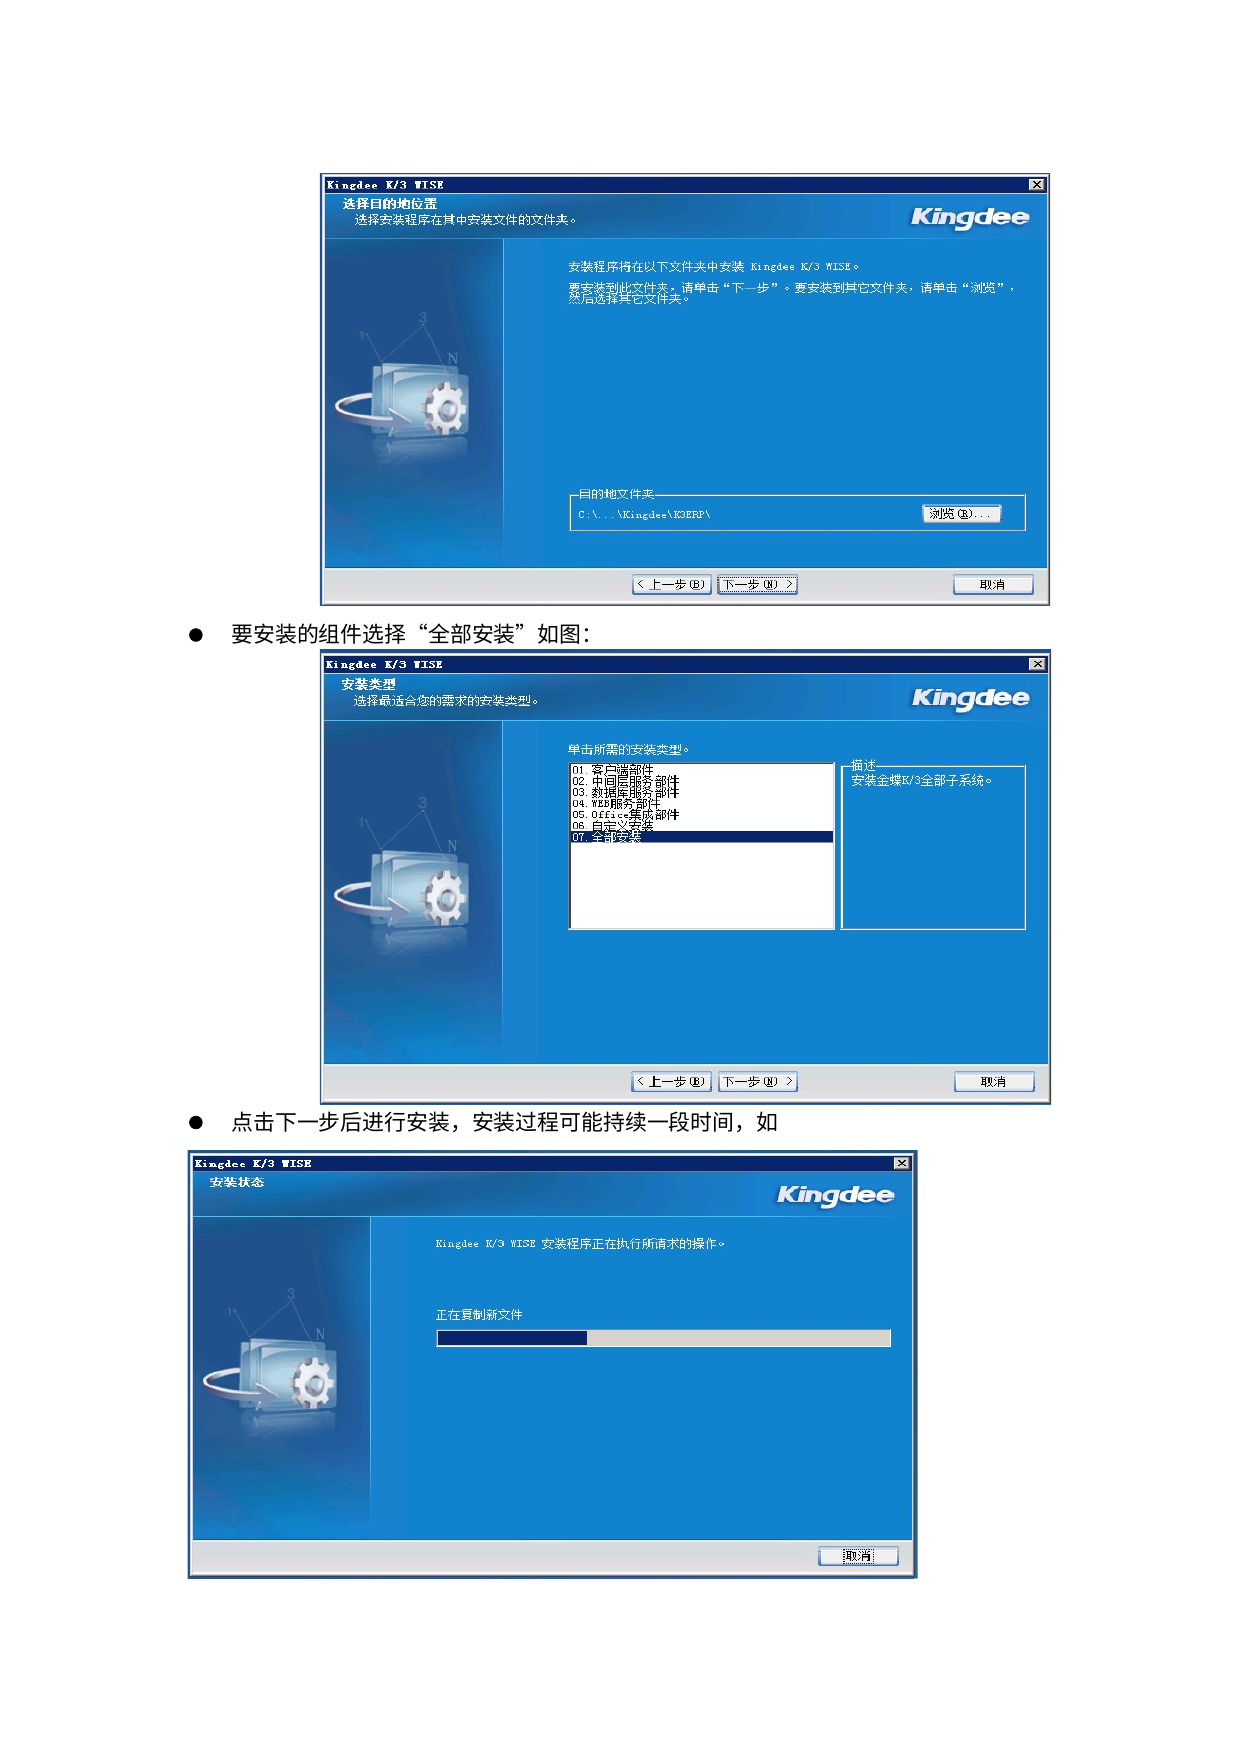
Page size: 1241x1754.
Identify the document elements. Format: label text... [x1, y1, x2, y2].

picture [319, 649, 1052, 1105]
list 要安装的组件选择“全部安装”如图： [187, 617, 1053, 649]
picture [187, 1150, 918, 1579]
picture [319, 173, 1051, 606]
